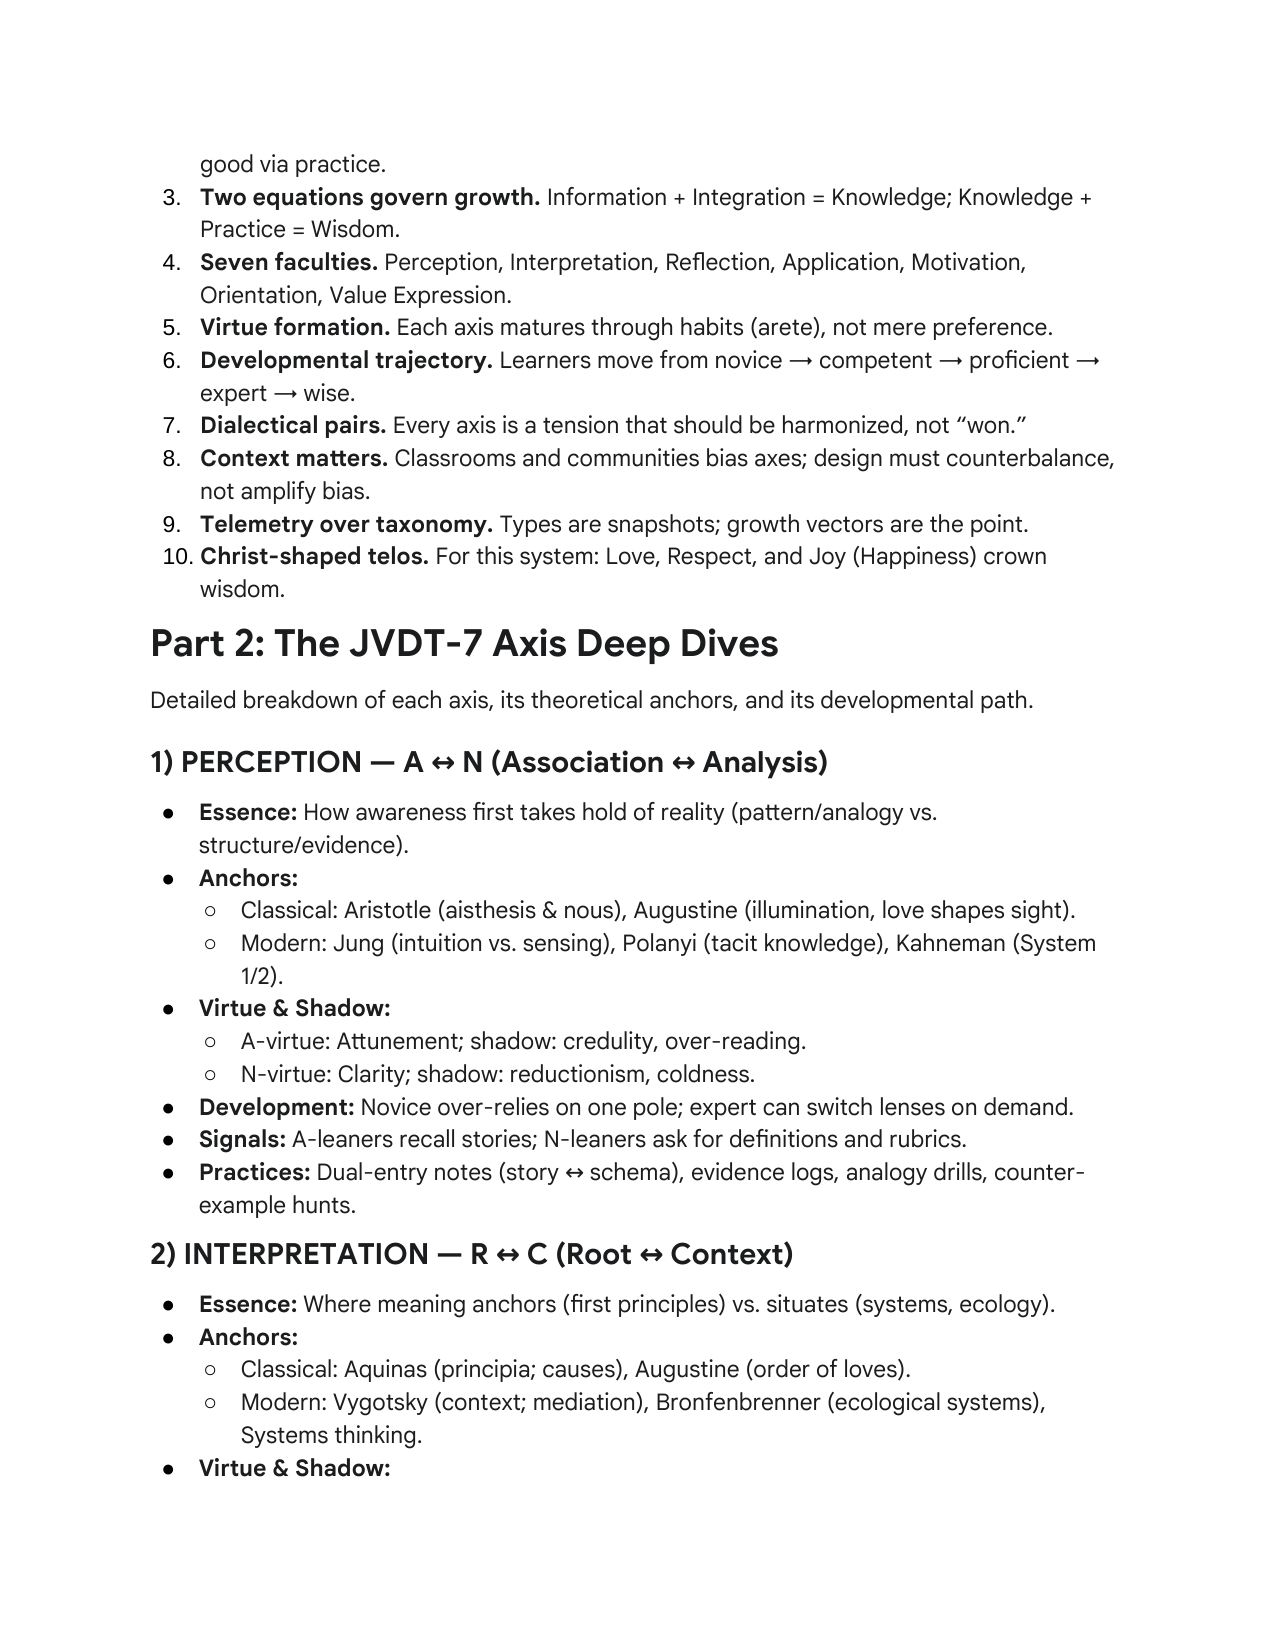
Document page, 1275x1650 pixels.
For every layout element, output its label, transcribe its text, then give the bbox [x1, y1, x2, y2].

subtitle 1) PERCEPTION — A ↔ N (Association ↔ Analysis) [150, 744, 1125, 781]
subtitle Part 2: The JVDT-7 Axis Deep Dives [150, 620, 1125, 667]
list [162, 150, 1125, 179]
list N-virtue: Clarity; shadow: reductionism, coldness. [203, 1060, 1125, 1089]
list Practices: Dual-entry notes (story ↔ schema), evidence logs, analogy drills, counter-example hunts. [161, 1158, 1125, 1219]
list Essence: How awareness first takes hold of reality (pattern/analogy vs. structure/evidence). [161, 798, 1125, 860]
list Essence: Where meaning anchors (first principles) vs. situates (systems, ecology). [161, 1290, 1125, 1319]
list Anchors: [161, 864, 1125, 892]
list Development: Novice over-relies on one pole; expert can switch lenses on demand. [161, 1093, 1125, 1121]
subtitle 2) INTERPRETATION — R ↔ C (Root ↔ Context) [150, 1236, 1125, 1273]
list A-virtue: Attunement; shadow: credulity, over-reading. [203, 1027, 1125, 1056]
list Context matters. Classrooms and communities bias axes; design must counterbalance, not amplify bias. [162, 444, 1125, 506]
list Virtue & Shadow: [161, 1454, 1125, 1482]
text Detailed breakdown of each axis, its theoretical anchors, and its developmental path. [150, 686, 1125, 715]
list Virtue & Shadow: [161, 994, 1125, 1023]
list Classical: Aquinas (principia; causes), Augustine (order of loves). [203, 1356, 1125, 1384]
list Classical: Aristotle (aisthesis & nous), Augustine (illumination, love shapes sight). [203, 896, 1125, 925]
list Anchors: [161, 1323, 1125, 1352]
list Two equations govern growth. Information + Integration = Knowledge; Knowledge + Practice = Wisdom. [162, 183, 1125, 244]
list Seven faculties. Perception, Interpretation, Reflection, Application, Motivation, Orientation, Value Expression. [162, 248, 1125, 309]
list Christ-shaped telos. For this system: Love, Respect, and Joy (Happiness) crown wisdom. [162, 542, 1125, 604]
list Modern: Jung (intuition vs. sensing), Polanyi (tacit knowledge), Kahneman (System 1/2). [203, 929, 1125, 991]
list Dialectical pairs. Every axis is a tension that should be harmonized, not “won.” [162, 412, 1125, 440]
list Signals: A-leaners recall stories; N-leaners ask for definitions and rubrics. [161, 1125, 1125, 1154]
list Telemetry over taxonomy. Types are snapshots; growth vectors are the point. [162, 510, 1125, 538]
list Developmental trajectory. Learners move from novice → competent → proficient → expert → wise. [162, 346, 1125, 408]
list Virtue formation. Each axis matures through habits (arete), not mere preference. [162, 313, 1125, 342]
list Modern: Vygotsky (context; mediation), Bronfenbrenner (ecological systems), Systems thinking. [203, 1388, 1125, 1450]
